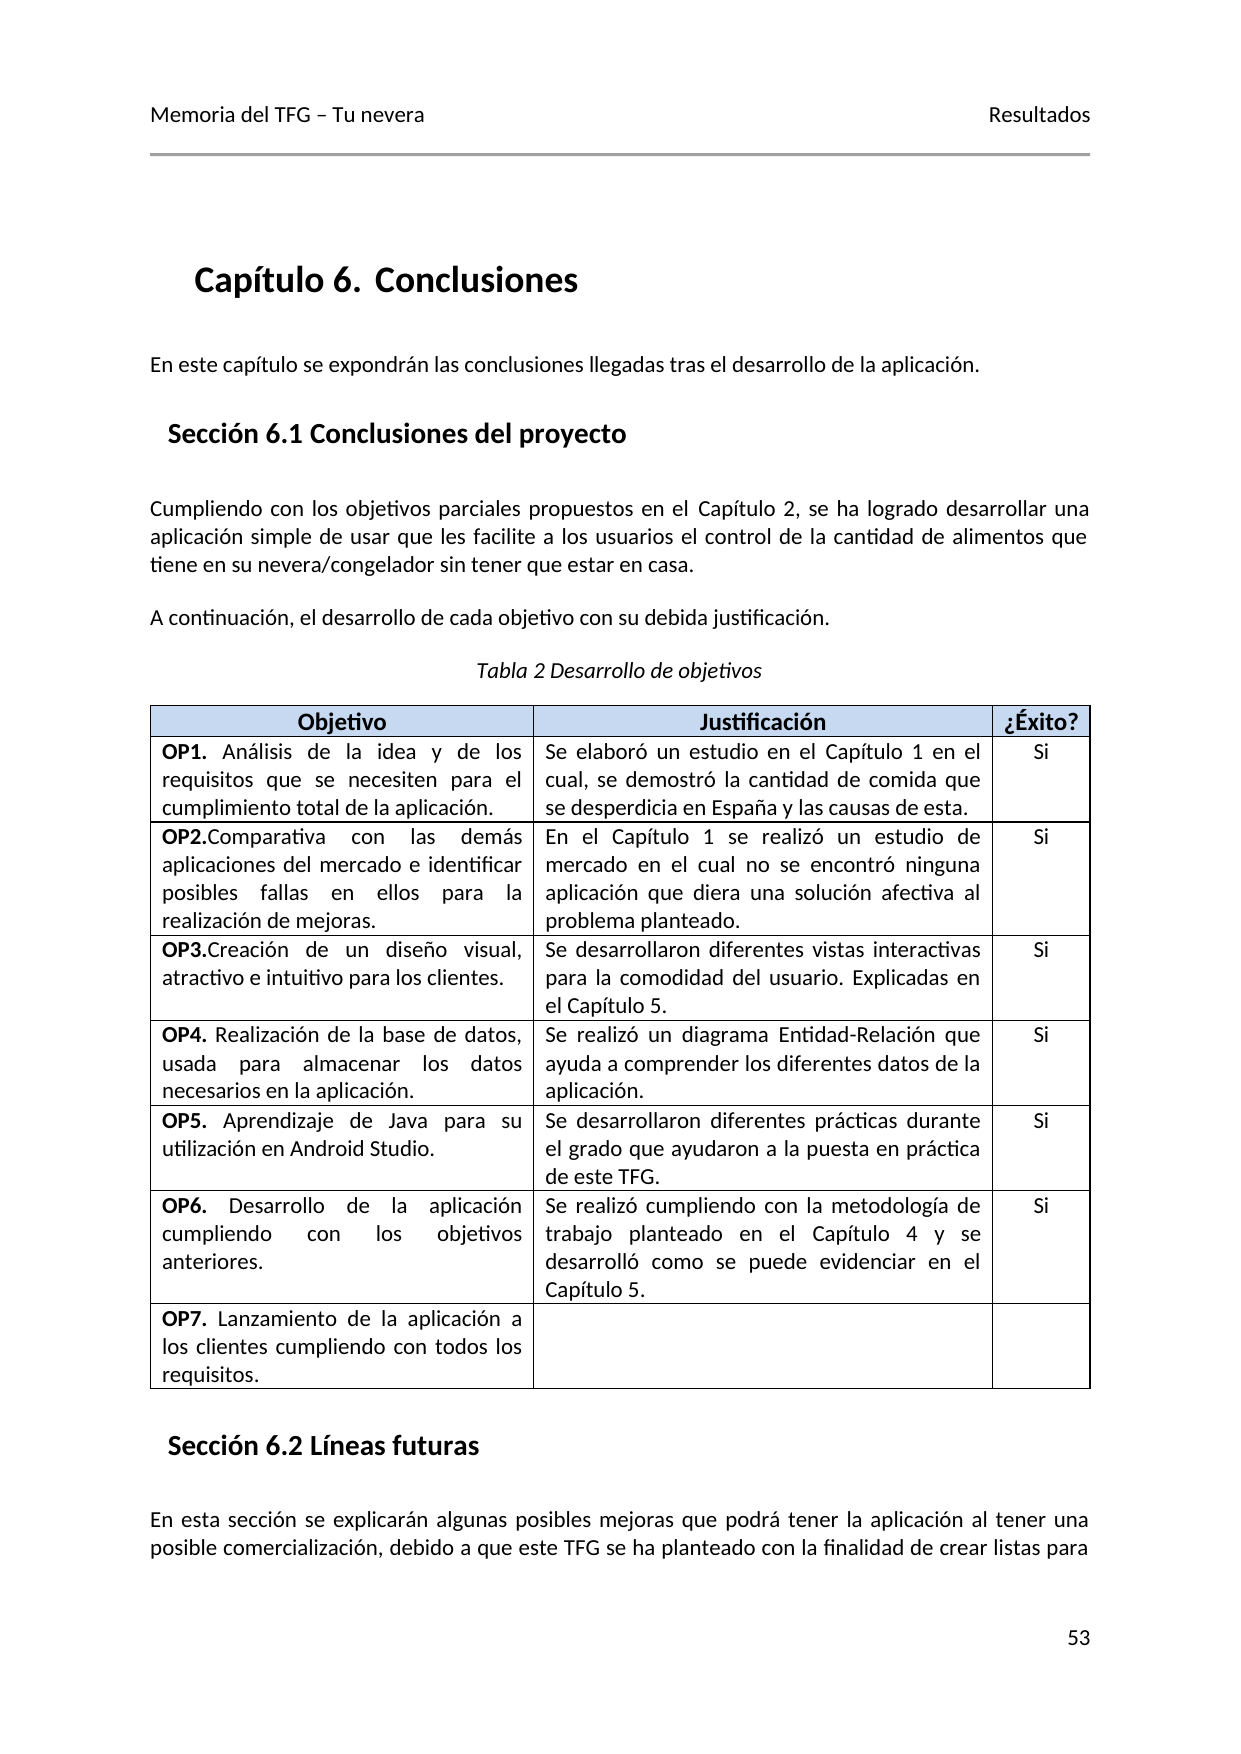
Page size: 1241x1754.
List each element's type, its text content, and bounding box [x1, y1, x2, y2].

table_cell En el Capítulo 1 se realizó un estudio de mercado en el cual no se encontró ninguna aplicación que diera una solución afectiva al problema planteado. [534, 823, 992, 934]
table_cell Se desarrollaron diferentes vistas interactivas para la comodidad del usuario. Explicadas en el Capítulo 5. [534, 936, 992, 1019]
text Cumpliendo con los objetivos parciales propuestos en el Capítulo 2, se ha logrado desarrollar una aplicación simple de usar que les facilite a los usuarios el control de la cantidad de alimentos que tiene en su nevera/congelador sin tener que estar en casa. [150, 494, 1090, 578]
table_cell Se realizó cumpliendo con la metodología de trabajo planteado en el 0 y se desarrolló como se puede evidenciar en el Capítulo 5. [534, 1191, 992, 1303]
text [150, 1505, 1090, 1561]
table_cell Si [993, 823, 1089, 934]
table_cell Si [993, 1191, 1089, 1303]
subtitle Conclusiones del proyecto [168, 415, 1090, 451]
table_cell Se desarrollaron diferentes prácticas durante el grado que ayudaron a la puesta en práctica de este TFG. [534, 1106, 992, 1190]
table_header Objetivo [151, 706, 533, 736]
table_cell Si [993, 1106, 1089, 1190]
table_cell Si [993, 936, 1089, 1019]
table_cell OP3.Creación de un diseño visual, atractivo e intuitivo para los clientes. [151, 936, 533, 1019]
table_cell [993, 1304, 1089, 1388]
table_header Justificación [534, 706, 992, 736]
table_cell OP4. Realización de la base de datos, usada para almacenar los datos necesarios en la aplicación. [151, 1021, 533, 1105]
subtitle Conclusiones [194, 256, 1090, 302]
table_cell OP7. Lanzamiento de la aplicación a los clientes cumpliendo con todos los requisitos. [151, 1304, 533, 1388]
subtitle Líneas futuras [168, 1427, 1090, 1462]
text A continuación, el desarrollo de cada objetivo con su debida justificación. [150, 603, 1090, 631]
table_header ¿Éxito? [993, 706, 1089, 736]
text En este capítulo se expondrán las conclusiones llegadas tras el desarrollo de la aplicación. [150, 350, 1090, 378]
table_cell OP5. Aprendizaje de Java para su utilización en Android Studio. [151, 1106, 533, 1190]
table_cell OP6. Desarrollo de la aplicación cumpliendo con los objetivos anteriores. [151, 1191, 533, 1303]
table_cell Se realizó un diagrama Entidad-Relación que ayuda a comprender los diferentes datos de la aplicación. [534, 1021, 992, 1105]
table_cell OP2.Comparativa con las demás aplicaciones del mercado e identificar posibles fallas en ellos para la realización de mejoras. [151, 823, 533, 934]
table_cell Si [993, 737, 1089, 821]
table_cell Se elaboró un estudio en el Capítulo 1 en el cual, se demostró la cantidad de comida que se desperdicia en España y las causas de esta. [534, 737, 992, 821]
text Tabla 2 Desarrollo de objetivos [150, 656, 1090, 684]
table_cell Si [993, 1021, 1089, 1105]
table_cell [534, 1304, 992, 1388]
table_cell OP1. Análisis de la idea y de los requisitos que se necesiten para el cumplimiento total de la aplicación. [151, 737, 533, 821]
